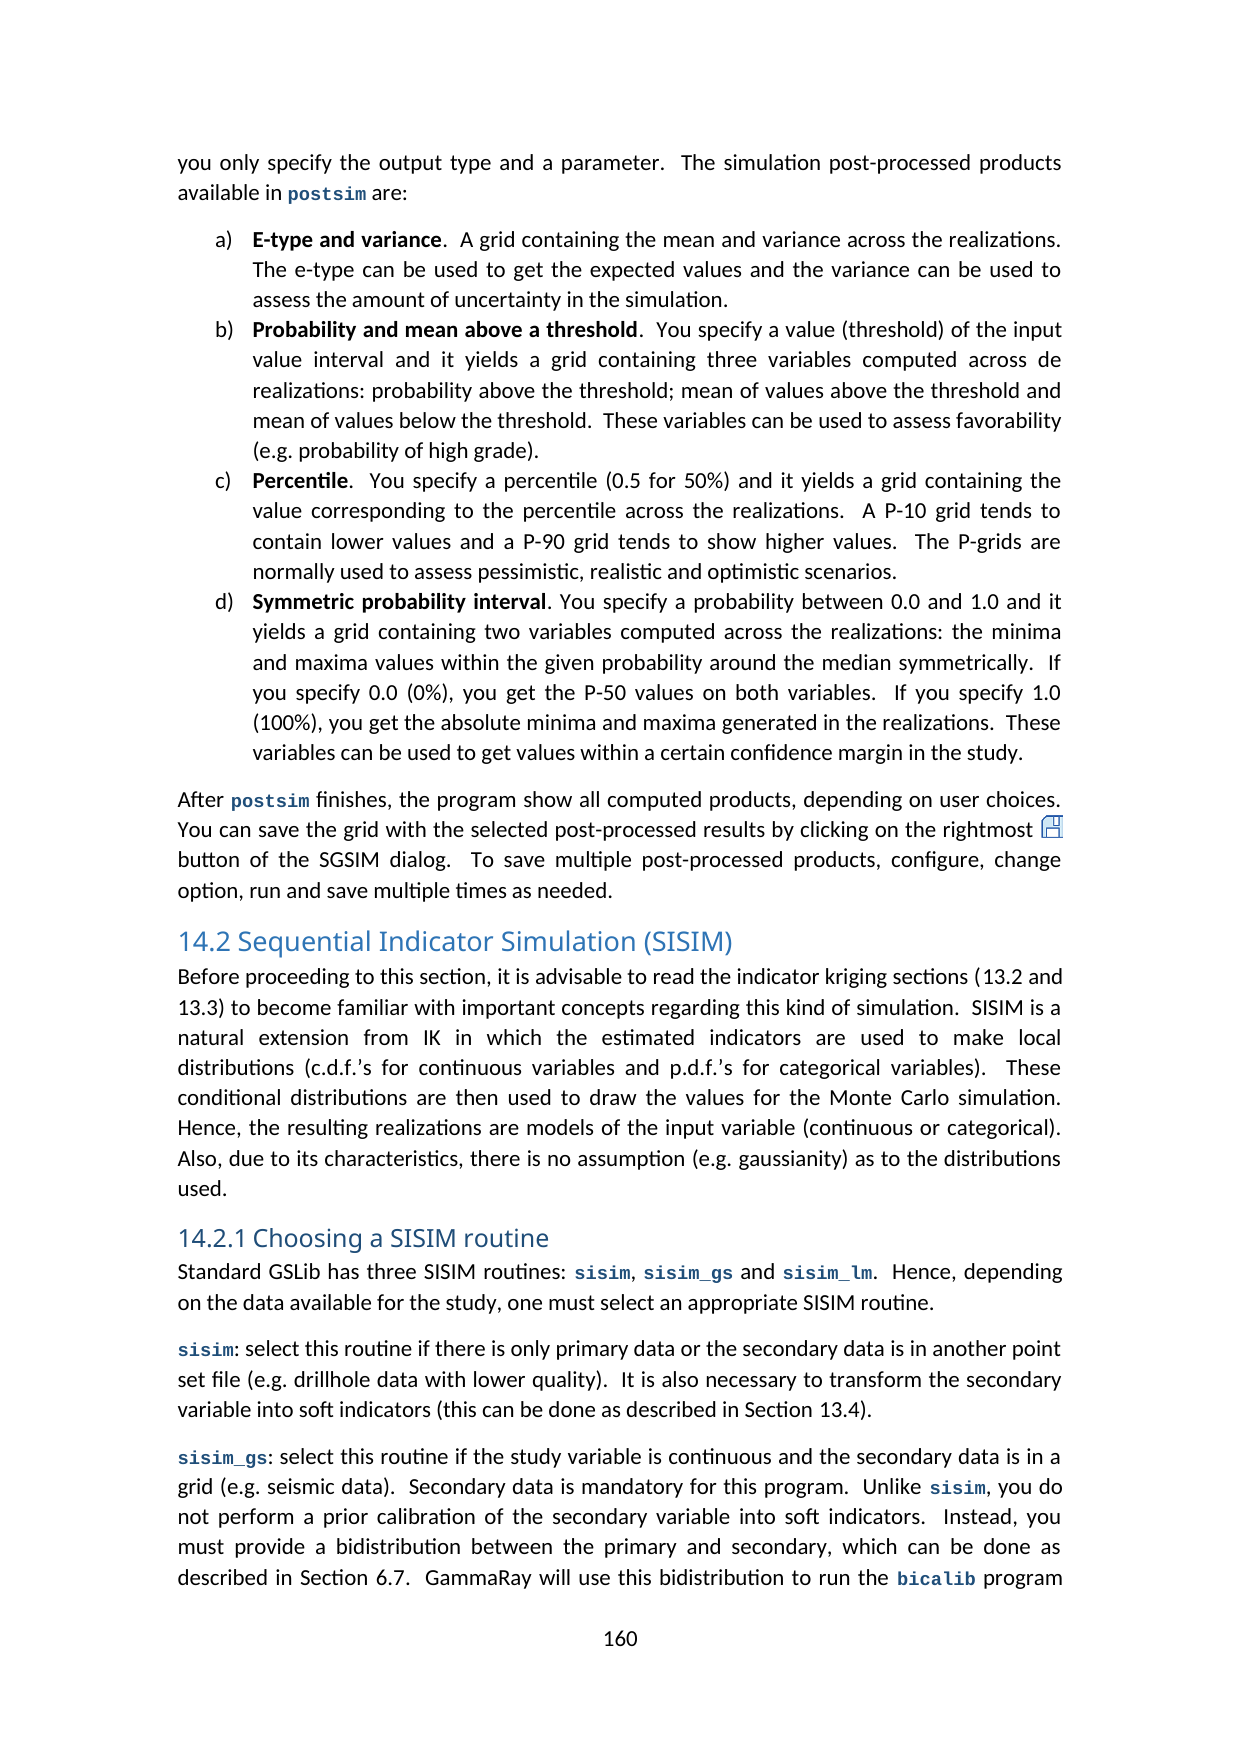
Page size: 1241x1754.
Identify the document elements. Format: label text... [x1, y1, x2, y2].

text Before proceeding to this section, it is advisable to read the indicator kriging sections (13.2 and 13.3) to become familiar with important concepts regarding this kind of simulation. SISIM is a natural extension from IK in which the estimated indicators are used to make local distributions (c.d.f.’s for continuous variables and p.d.f.’s for categorical variables). These conditional distributions are then used to draw the values for the Monte Carlo simulation. Hence, the resulting realizations are models of the input variable (continuous or categorical). Also, due to its characteristics, there is no assumption (e.g. gaussianity) as to the distributions used. [177, 962, 1063, 1202]
text sisim: select this routine if there is only primary data or the secondary data is in another point set file (e.g. drillhole data with lower quality). It is also necessary to transform the secondary variable into soft indicators (this can be done as described in Section 13.4). [177, 1334, 1063, 1423]
list E-type and variance. A grid containing the mean and variance across the realizations. The e-type can be used to get the expected values and the variance can be used to assess the amount of uncertainty in the simulation. [215, 225, 1063, 313]
list Symmetric probability interval. You specify a probability between 0.0 and 1.0 and it yields a grid containing two variables computed across the realizations: the minima and maxima values within the given probability around the median symmetrically. If you specify 0.0 (0%), you get the P-50 values on both variables. If you specify 1.0 (100%), you get the absolute minima and maxima generated in the realizations. These variables can be used to get values within a certain confidence margin in the study. [215, 587, 1063, 766]
list Percentile. You specify a percentile (0.5 for 50%) and it yields a grid containing the value corresponding to the percentile across the realizations. A P-10 grid tends to contain lower values and a P-90 grid tends to show higher values. The P-grids are normally used to assess pessimistic, realistic and optimistic scenarios. [215, 466, 1063, 585]
subtitle Sequential Indicator Simulation (SISIM) [177, 923, 1063, 959]
text After postsim finishes, the program show all computed products, depending on user choices. You can save the grid with the selected post-processed results by clicking on the rightmost button of the SGSIM dialog. To save multiple post-processed products, configure, change option, run and save multiple times as needed. [177, 785, 1063, 904]
picture [1041, 815, 1063, 838]
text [177, 1442, 1063, 1591]
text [177, 148, 1063, 206]
text Standard GSLib has three SISIM routines: sisim, sisim_gs and sisim_lm. Hence, depending on the data available for the study, one must select an appropriate SISIM routine. [177, 1257, 1063, 1316]
list Probability and mean above a threshold. You specify a value (threshold) of the input value interval and it yields a grid containing three variables computed across de realizations: probability above the threshold; mean of values above the threshold and mean of values below the threshold. These variables can be used to assess favorability (e.g. probability of high grade). [215, 315, 1063, 464]
subtitle Choosing a SISIM routine [177, 1221, 1063, 1255]
